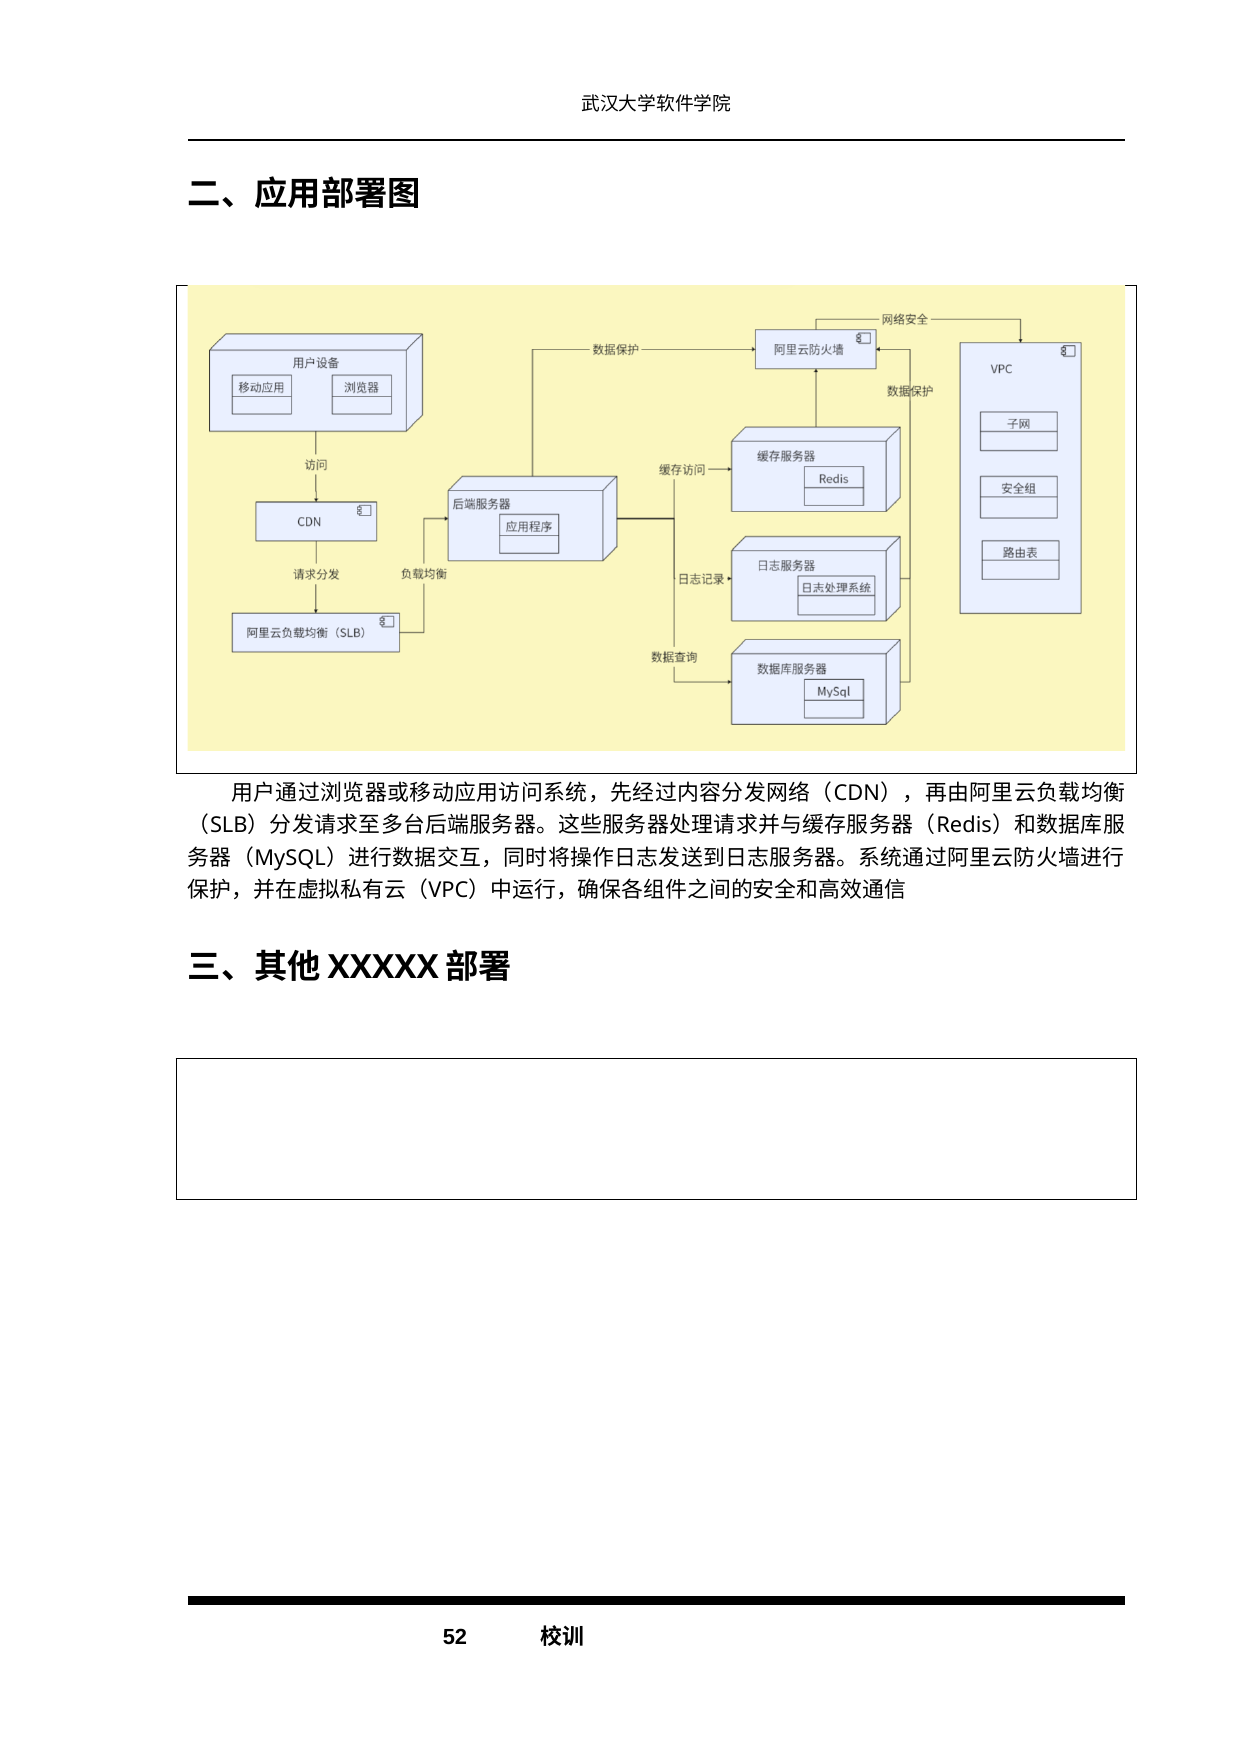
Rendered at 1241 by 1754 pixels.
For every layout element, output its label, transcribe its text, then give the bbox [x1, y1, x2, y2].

table_header [177, 286, 1136, 773]
text 用户通过浏览器或移动应用访问系统，先经过内容分发网络（CDN），再由阿里云负载均衡（SLB）分发请求至多台后端服务器。这些服务器处理请求并与缓存服务器（Redis）和数据库服务器（MySQL）进行数据交互，同时将操作日志发送到日志服务器。系统通过阿里云防火墙进行保护，并在虚拟私有云（VPC）中运行，确保各组件之间的安全和高效通信 [187, 774, 1125, 904]
table_header [177, 1059, 1136, 1199]
picture [187, 285, 1125, 751]
subtitle 二、应用部署图 [187, 158, 1125, 223]
subtitle 三、其他XXXXX部署 [187, 931, 1125, 996]
